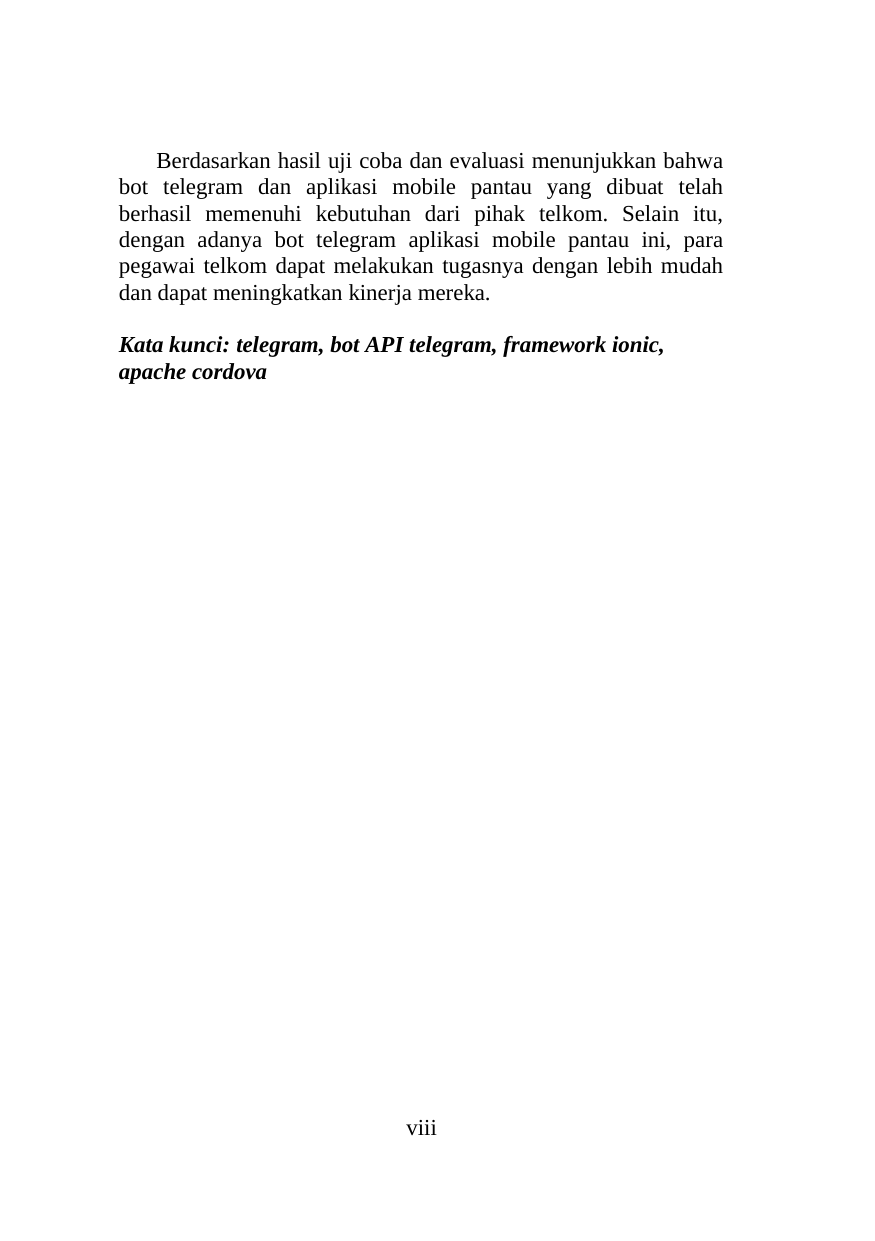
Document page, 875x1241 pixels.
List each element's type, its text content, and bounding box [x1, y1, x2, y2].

text Kata kunci: telegram, bot API telegram, framework ionic, apache cordova [119, 332, 724, 384]
text Berdasarkan hasil uji coba dan evaluasi menunjukkan bahwa bot telegram dan aplikasi mobile pantau yang dibuat telah berhasil memenuhi kebutuhan dari pihak telkom. Selain itu, dengan adanya bot telegram aplikasi mobile pantau ini, para pegawai telkom dapat melakukan tugasnya dengan lebih mudah dan dapat meningkatkan kinerja mereka. [119, 147, 724, 305]
